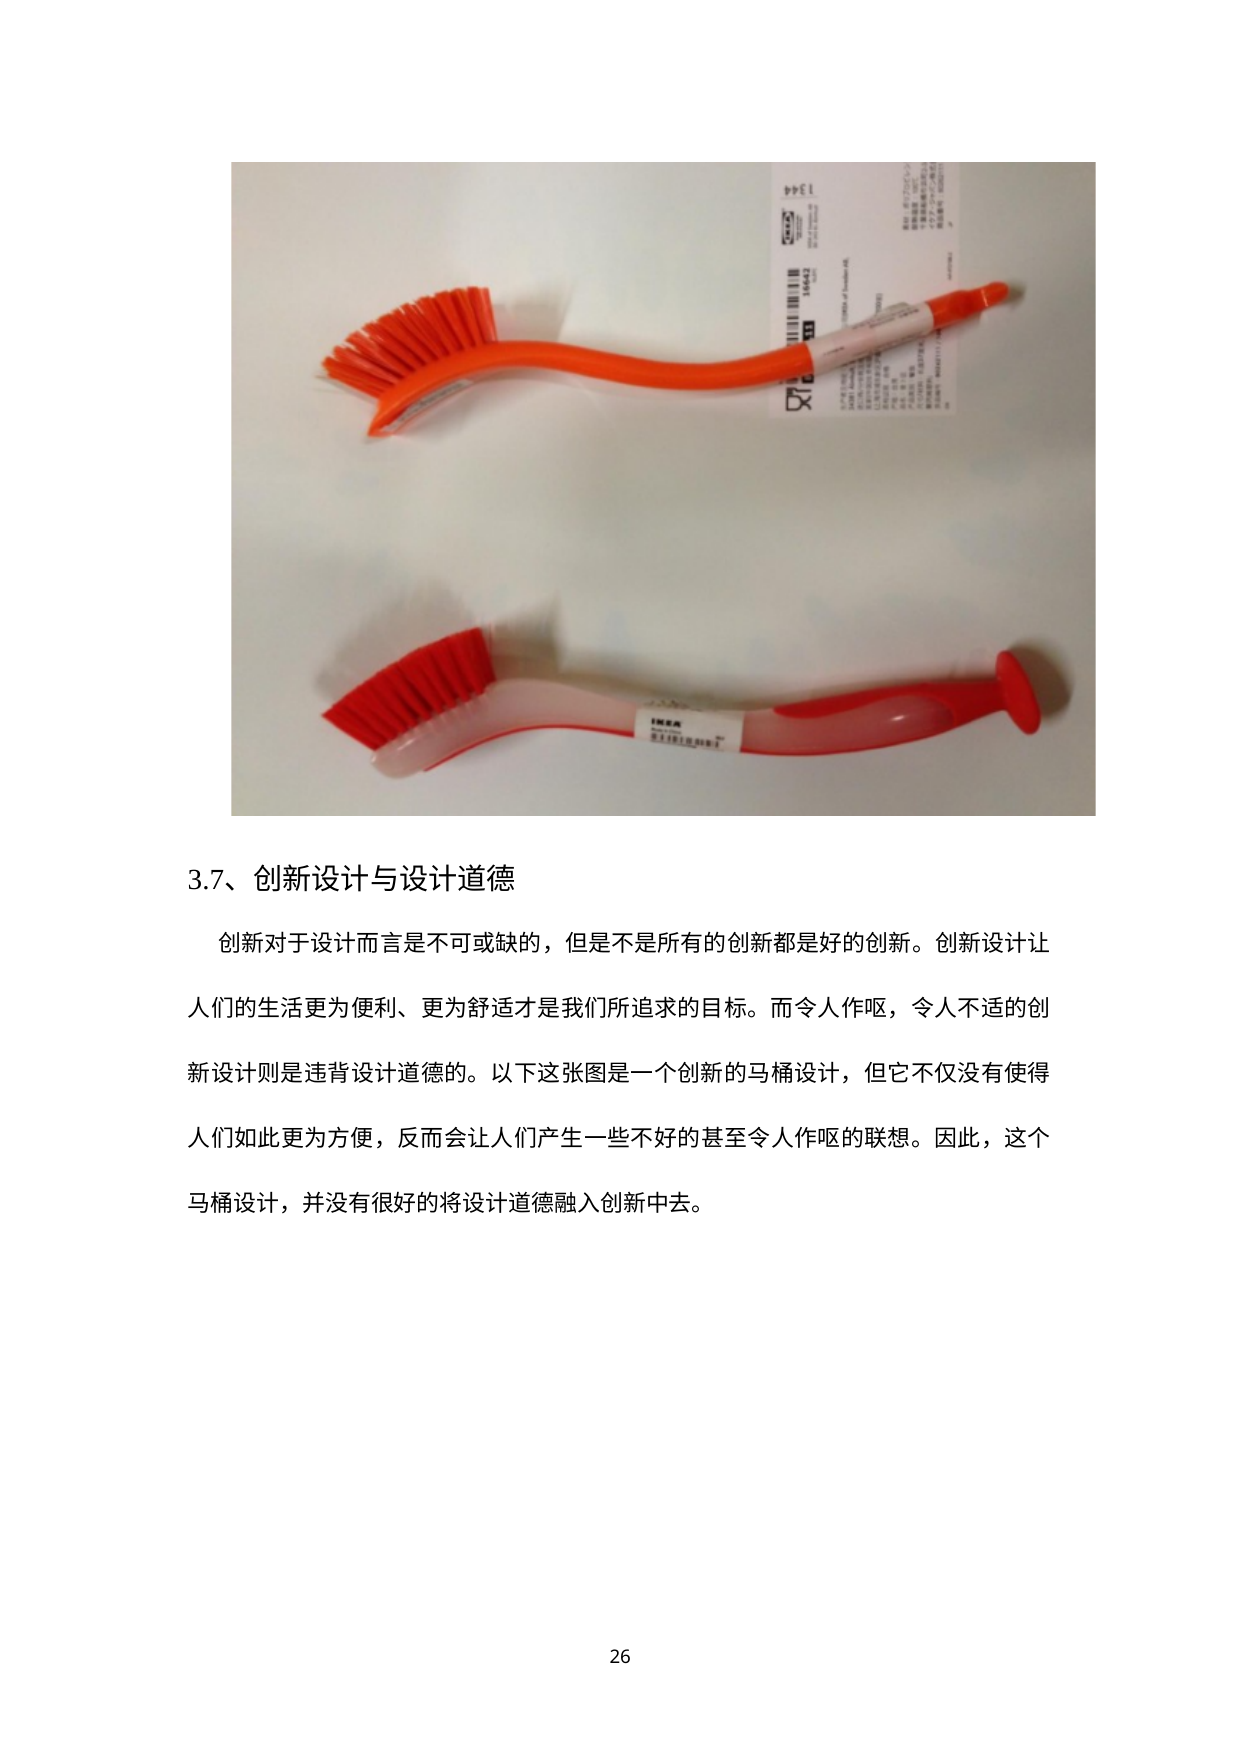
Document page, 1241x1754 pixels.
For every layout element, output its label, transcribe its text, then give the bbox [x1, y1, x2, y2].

text 3.7、创新设计与设计道德 [187, 844, 1053, 909]
picture [231, 162, 1096, 816]
text 创新对于设计而言是不可或缺的，但是不是所有的创新都是好的创新。创新设计让人们的生活更为便利、更为舒适才是我们所追求的目标。而令人作呕，令人不适的创新设计则是违背设计道德的。以下这张图是一个创新的马桶设计，但它不仅没有使得人们如此更为方便，反而会让人们产生一些不好的甚至令人作呕的联想。因此，这个马桶设计，并没有很好的将设计道德融入创新中去。 [187, 909, 1053, 1234]
